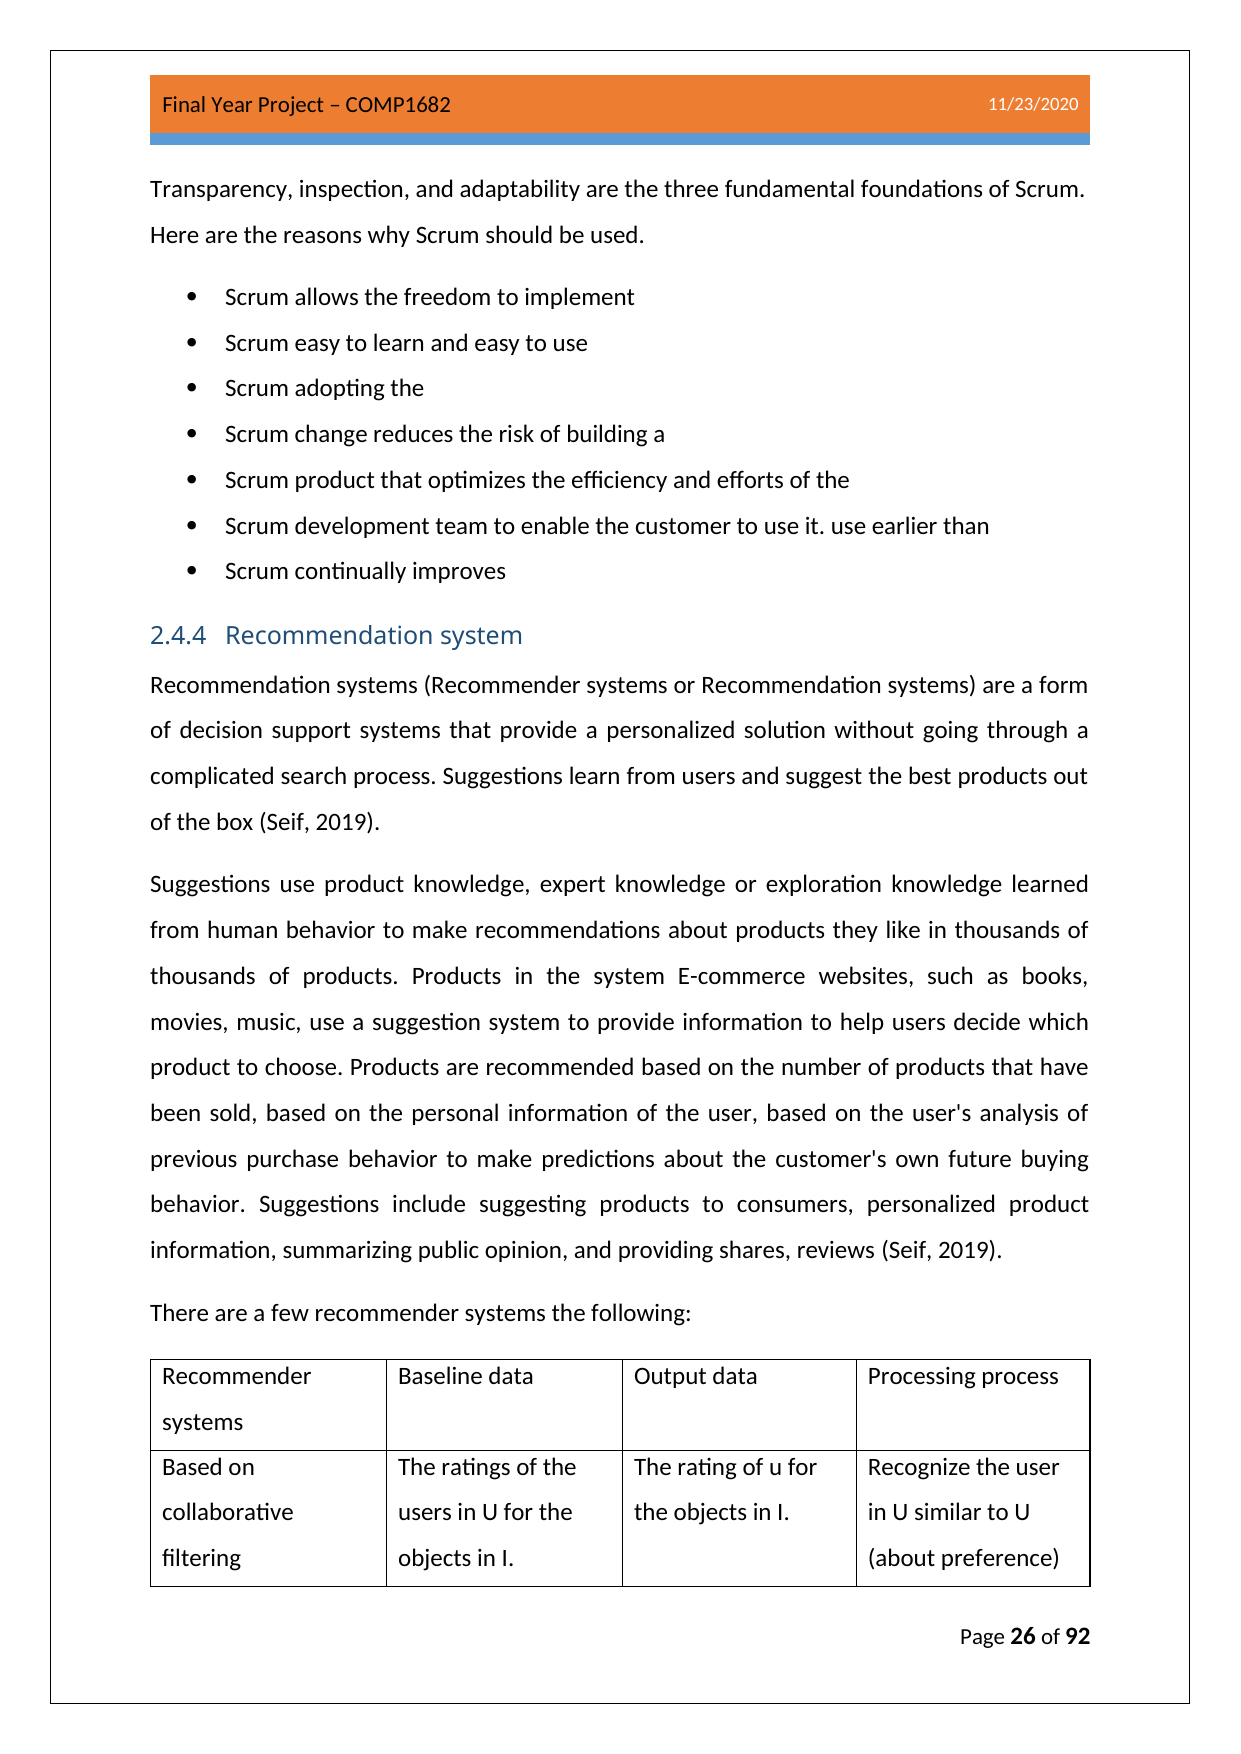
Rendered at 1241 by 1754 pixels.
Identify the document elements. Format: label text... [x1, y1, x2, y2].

text Suggestions use product knowledge, expert knowledge or exploration knowledge learned from human behavior to make recommendations about products they like in thousands of thousands of products. Products in the system E-commerce websites, such as books, movies, music, use a suggestion system to provide information to help users decide which product to choose. Products are recommended based on the number of products that have been sold, based on the personal information of the user, based on the user's analysis of previous purchase behavior to make predictions about the customer's own future buying behavior. Suggestions include suggesting products to consumers, personalized product information, summarizing public opinion, and providing shares, reviews . [150, 868, 1090, 1265]
list Scrum adopting the [187, 373, 1090, 403]
list Scrum change reduces the risk of building a [187, 418, 1090, 449]
table_header Recommender systems [151, 1360, 386, 1449]
list Scrum development team to enable the customer to use it. use earlier than [187, 510, 1090, 540]
list Scrum allows the freedom to implement [187, 281, 1090, 312]
text Recommendation systems (Recommender systems or Recommendation systems) are a form of decision support systems that provide a personalized solution without going through a complicated search process. Suggestions learn from users and suggest the best products out of the box . [150, 669, 1090, 837]
list Scrum easy to learn and easy to use [187, 327, 1090, 357]
table_header Processing process [857, 1360, 1089, 1449]
table_header Baseline data [387, 1360, 622, 1449]
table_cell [857, 1451, 1089, 1586]
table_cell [387, 1451, 622, 1586]
list Scrum product that optimizes the efficiency and efforts of the [187, 464, 1090, 494]
table_header Output data [623, 1360, 856, 1449]
text There are a few recommender systems the following: [150, 1297, 1090, 1327]
subtitle Recommendation system [150, 618, 1090, 652]
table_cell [623, 1451, 856, 1586]
list Scrum continually improves [187, 556, 1090, 586]
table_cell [151, 1451, 386, 1586]
text Transparency, inspection, and adaptability are the three fundamental foundations of Scrum. Here are the reasons why Scrum should be used. [150, 173, 1090, 249]
